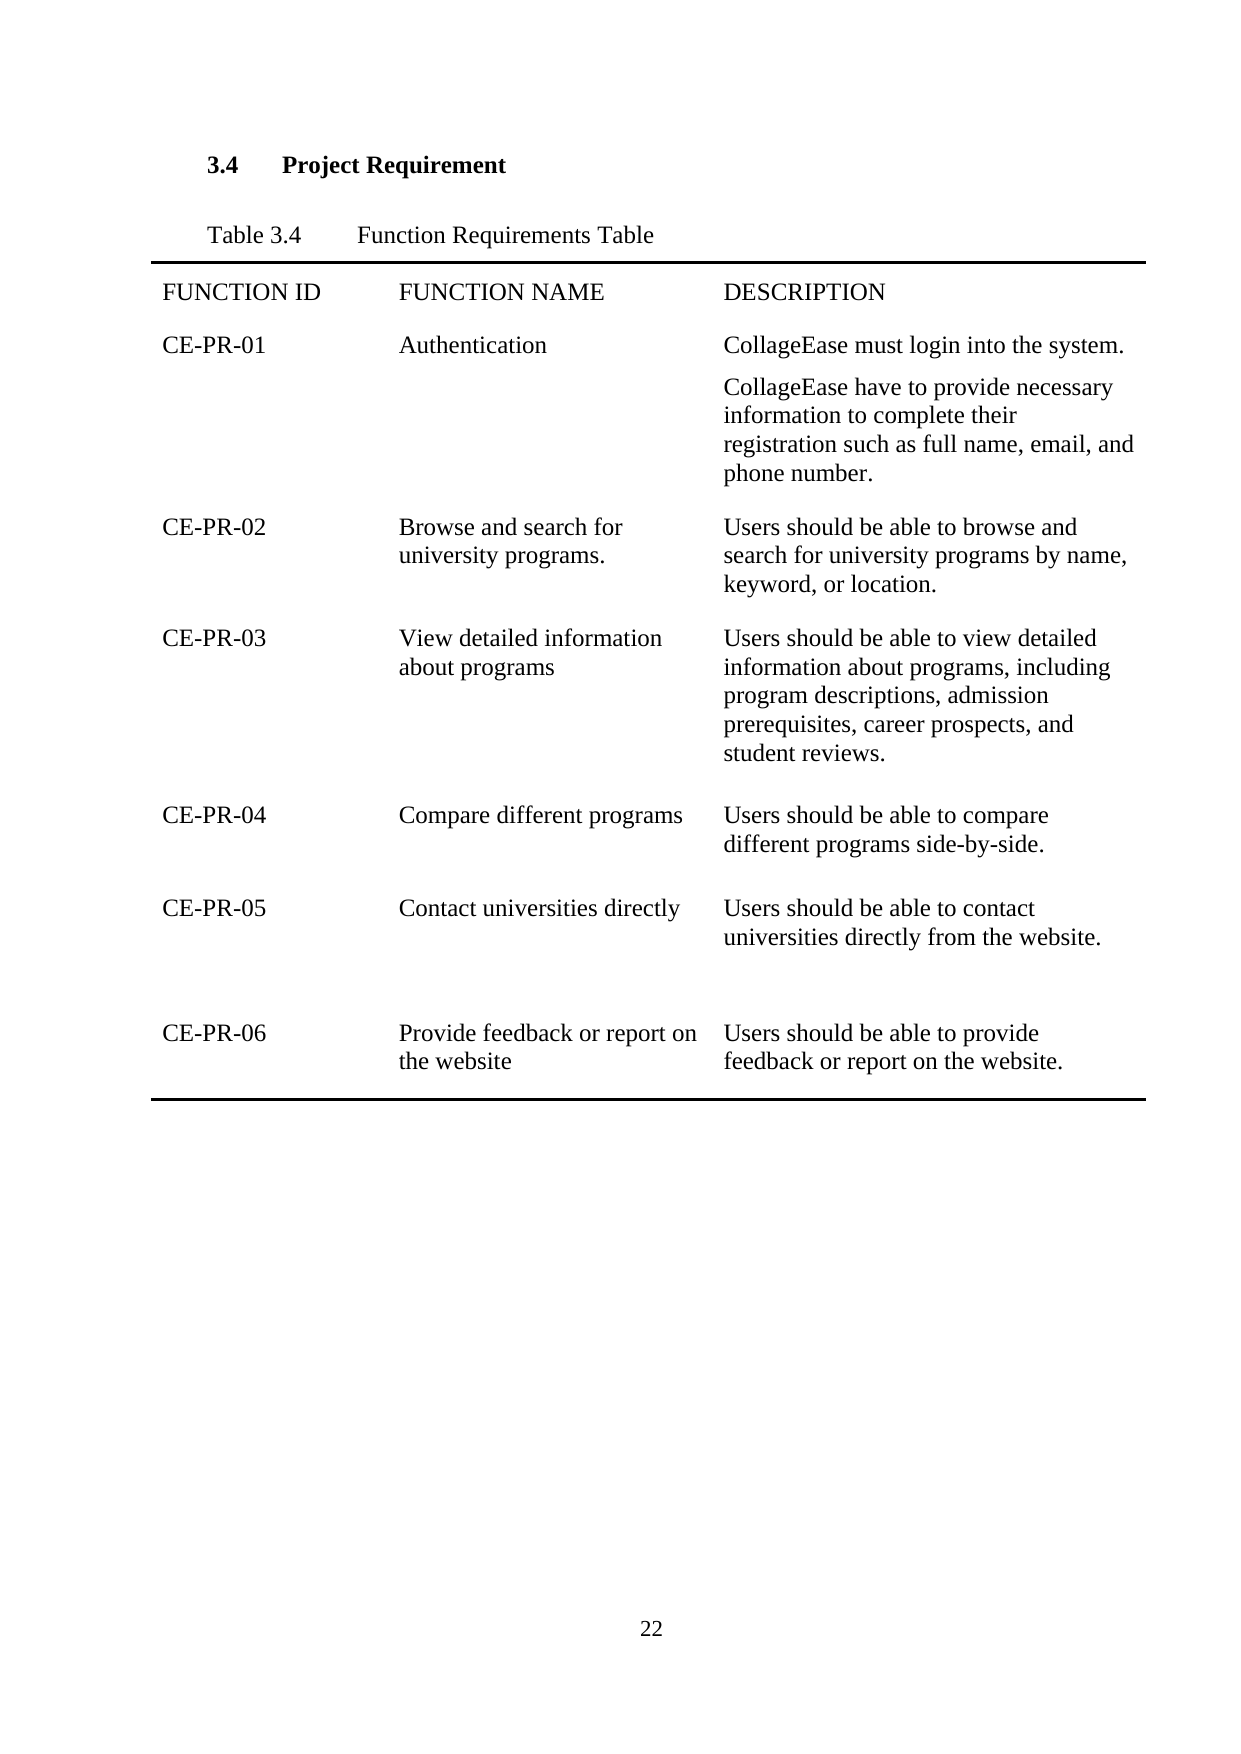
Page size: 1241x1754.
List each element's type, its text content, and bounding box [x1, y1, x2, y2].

table_cell CE-PR-01 [151, 318, 387, 499]
table_cell CE-PR-03 [151, 611, 387, 788]
table_cell Contact universities directly [387, 881, 712, 1005]
table_cell Compare different programs [387, 788, 712, 881]
table_cell Users should be able to provide feedback or report on the website. [712, 1005, 1146, 1098]
table_header FUNCTION NAME [387, 264, 712, 318]
table_cell CollageEase must login into the system. CollageEase have to provide necessary information to complete their registration such as full name, email, and phone number. [712, 318, 1146, 499]
table_cell CE-PR-05 [151, 881, 387, 1005]
table_cell Users should be able to compare different programs side-by-side. [712, 788, 1146, 881]
table_cell View detailed information about programs [387, 611, 712, 788]
table_cell CE-PR-02 [151, 499, 387, 611]
table_cell Users should be able to view detailed information about programs, including program descriptions, admission prerequisites, career prospects, and student reviews. [712, 611, 1146, 788]
table_header DESCRIPTION [712, 264, 1146, 318]
table_cell Authentication [387, 318, 712, 499]
list Project Requirement [207, 150, 1090, 179]
table_header FUNCTION ID [151, 264, 387, 318]
table_cell Users should be able to contact universities directly from the website. [712, 881, 1146, 1005]
table_cell CE-PR-04 [151, 788, 387, 881]
table_cell Users should be able to browse and search for university programs by name, keyword, or location. [712, 499, 1146, 611]
table_cell CE-PR-06 [151, 1005, 387, 1098]
table_cell Provide feedback or report on the website [387, 1005, 712, 1098]
table_cell Browse and search for university programs. [387, 499, 712, 611]
